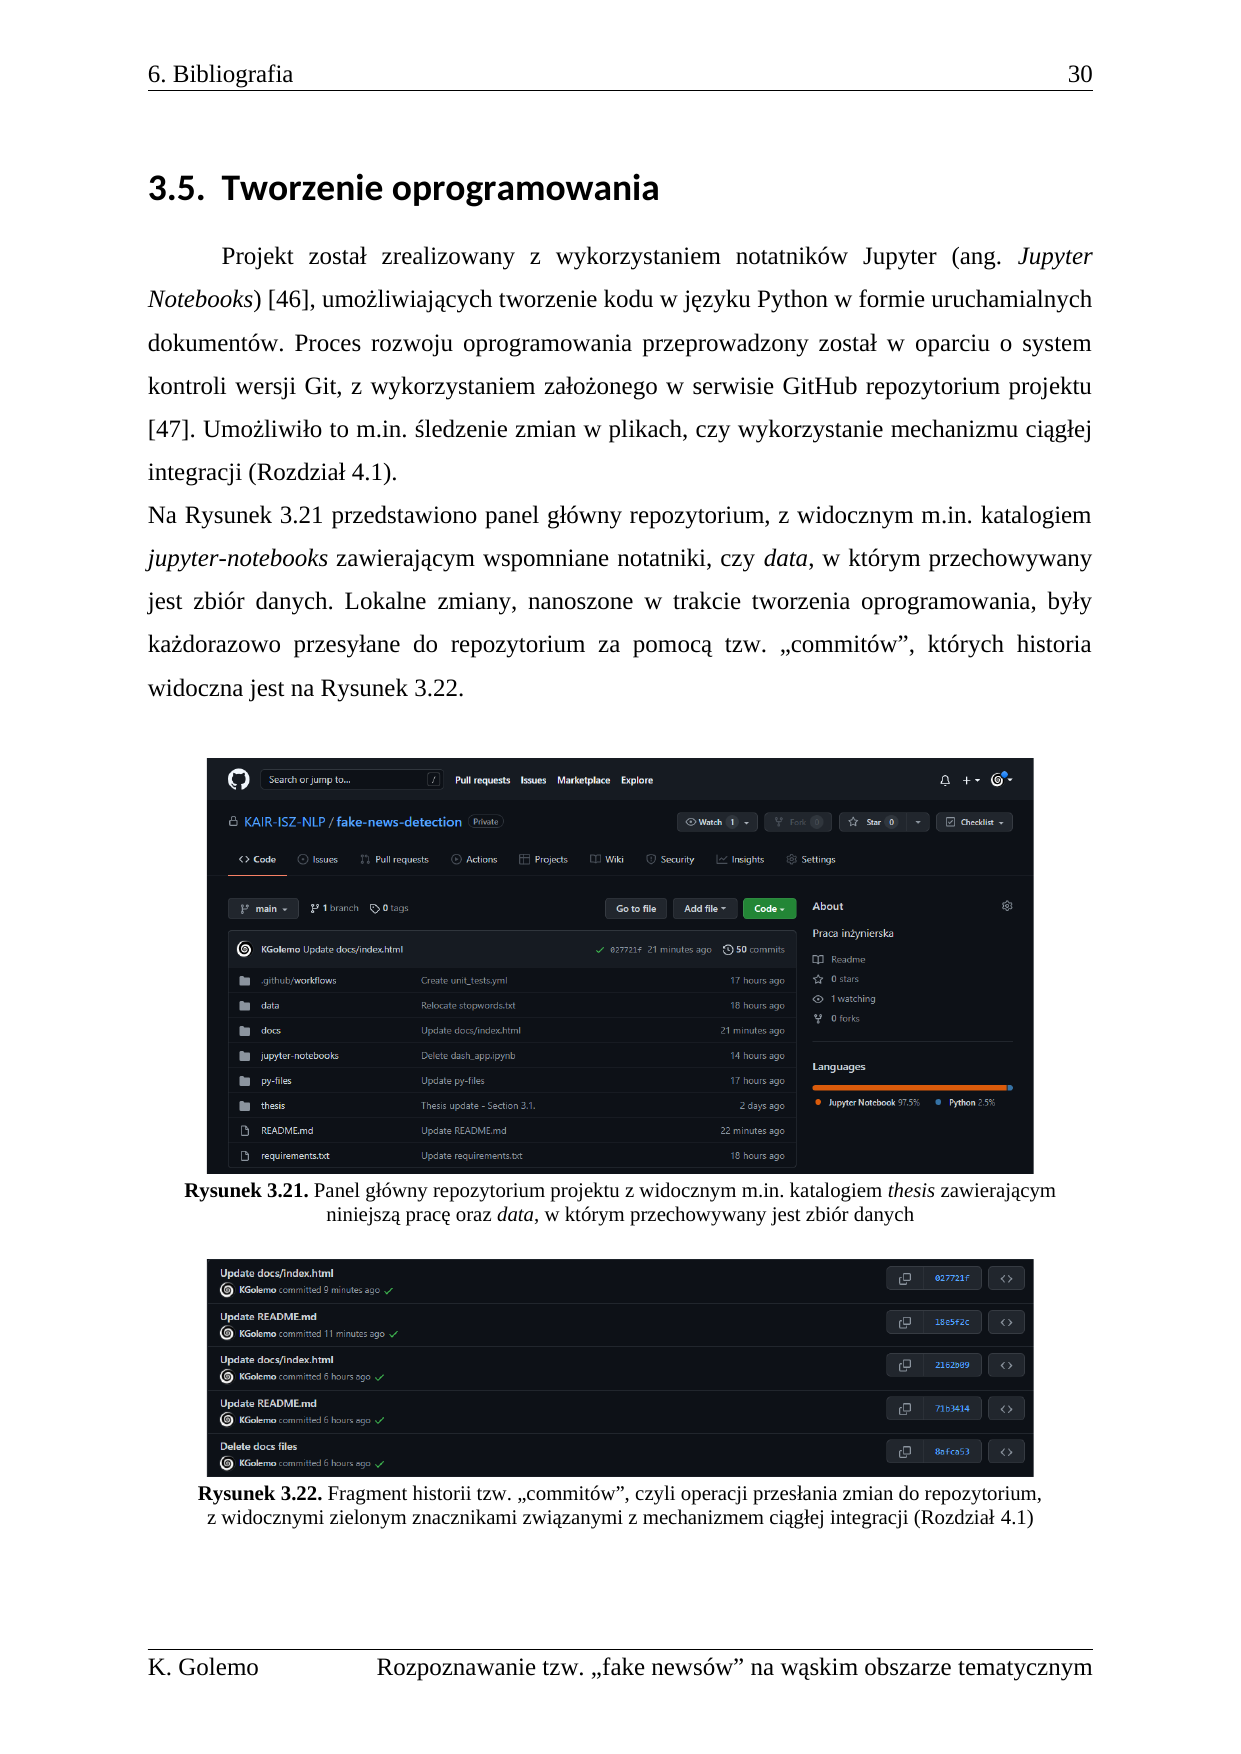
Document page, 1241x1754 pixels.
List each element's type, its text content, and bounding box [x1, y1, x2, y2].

picture [206, 1259, 1034, 1477]
subtitle Tworzenie oprogramowania [148, 164, 1093, 210]
text Projekt został zrealizowany z wykorzystaniem notatników Jupyter (ang. Jupyter Notebooks) , umożliwiających tworzenie kodu w języku Python w formie uruchamialnych dokumentów. Proces rozwoju oprogramowania przeprowadzony został w oparciu o system kontroli wersji Git, z wykorzystaniem założonego w serwisie GitHub repozytorium projektu . Umożliwiło to m.in. śledzenie zmian w plikach, czy wykorzystanie mechanizmu ciągłej integracji (Rozdział 4.1). [148, 241, 1093, 486]
picture [206, 758, 1034, 1174]
